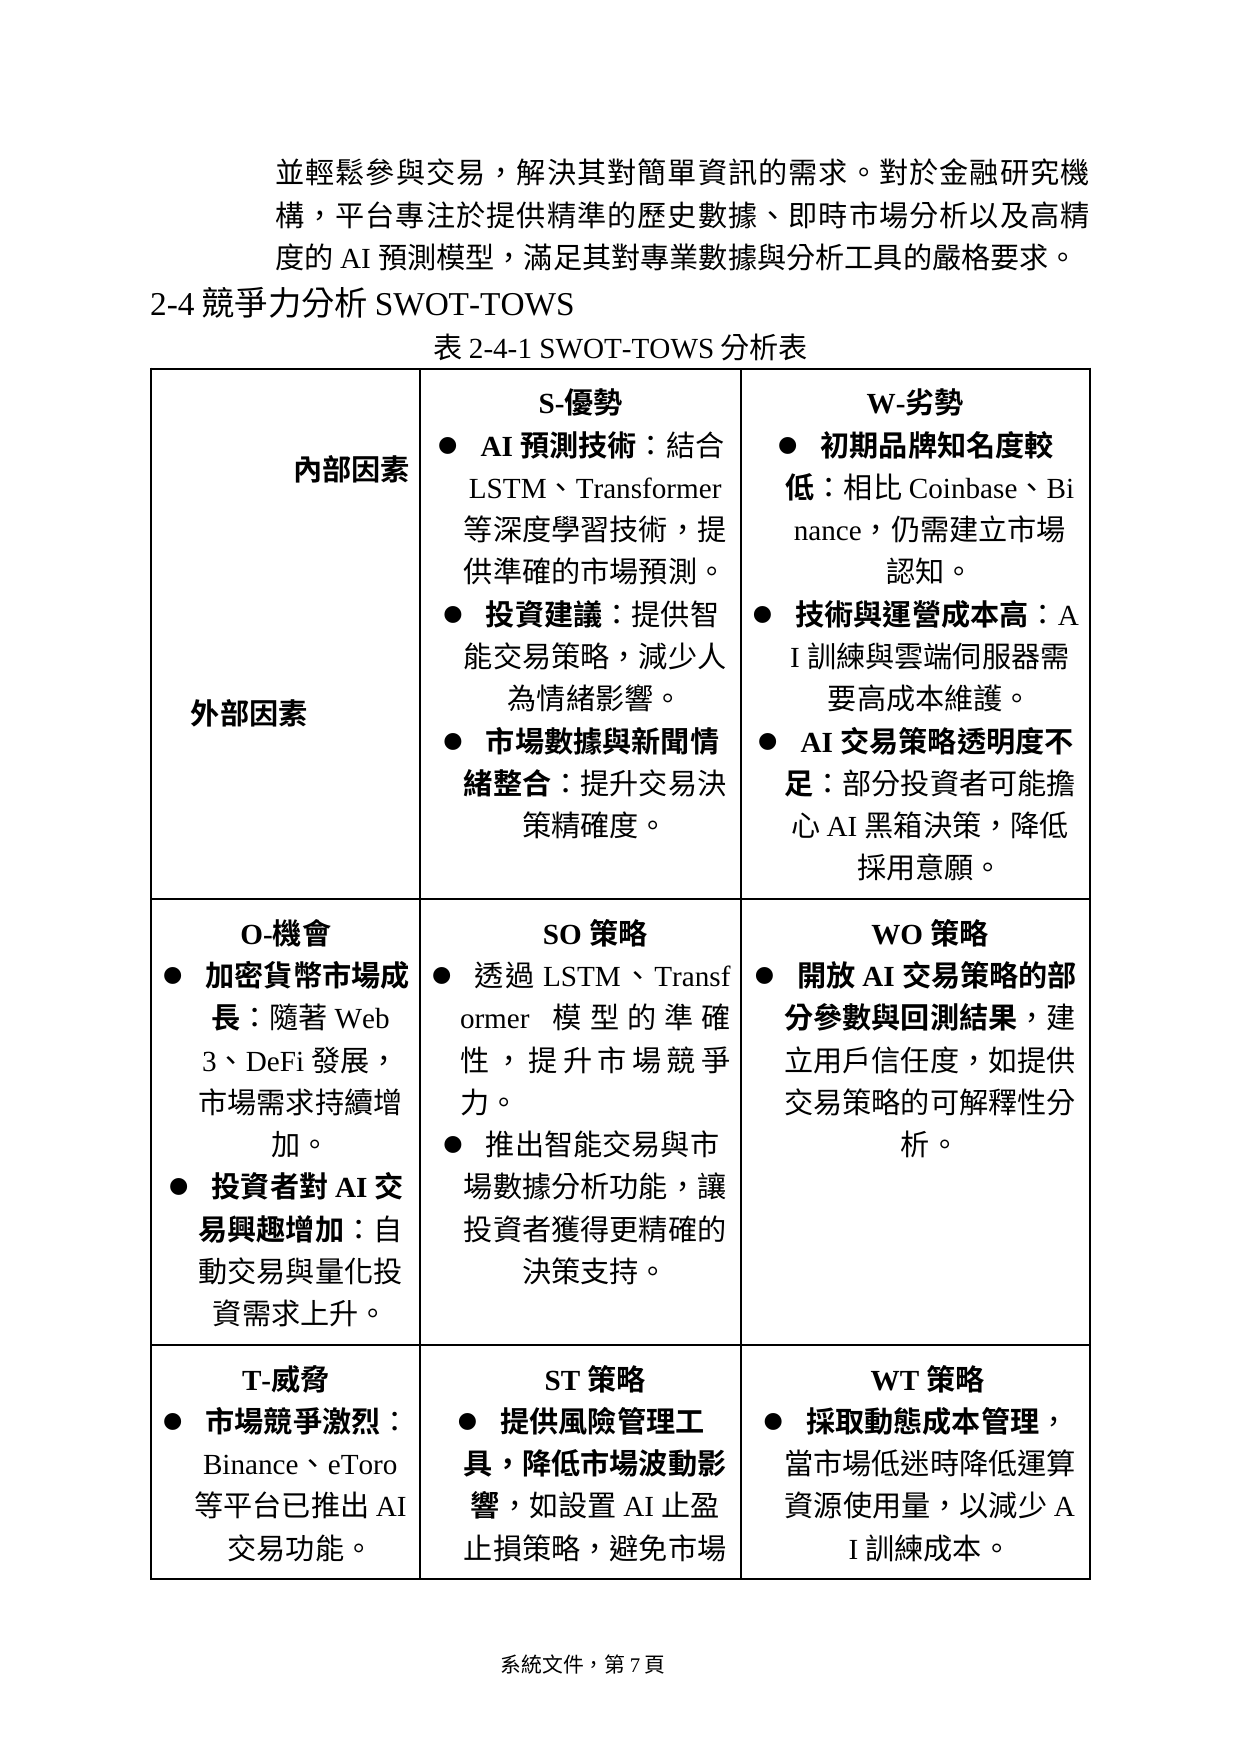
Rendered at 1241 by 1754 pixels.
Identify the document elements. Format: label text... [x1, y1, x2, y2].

table_cell SO 策略 透過LSTM、Transformer 模型的準確性，提升市場競爭力。 推出智能交易與市場數據分析功能，讓投資者獲得更精確的決策支持。 [421, 900, 740, 1344]
text 2-4競爭力分析SWOT-TOWS [150, 277, 1090, 325]
table_header S-優勢 AI 預測技術：結合 LSTM、Transformer 等深度學習技術，提供準確的市場預測。 投資建議：提供智能交易策略，減少人為情緒影響。 市場數據與新聞情緒整合：提升交易決策精確度。 [421, 370, 740, 898]
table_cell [152, 1346, 419, 1578]
table_header W-劣勢 初期品牌知名度較低：相比 Coinbase、Binance，仍需建立市場認知。 技術與運營成本高：AI 訓練與雲端伺服器需要高成本維護。 AI 交易策略透明度不足：部分投資者可能擔心 AI 黑箱決策，降低採用意願。 [742, 370, 1089, 898]
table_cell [421, 1346, 740, 1578]
table_cell WO 策略 開放 AI 交易策略的部分參數與回測結果，建立用戶信任度，如提供交易策略的可解釋性分析。 [742, 900, 1089, 1344]
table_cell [742, 1346, 1089, 1578]
text 表 2-4-1 SWOT-TOWS分析表 [150, 325, 1090, 367]
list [225, 150, 1090, 277]
table_cell O-機會 加密貨幣市場成長：隨著 Web3、DeFi 發展，市場需求持續增加。 投資者對 AI 交易興趣增加：自動交易與量化投資需求上升。 [152, 900, 419, 1344]
table_header 內部因素 外部因素 [152, 370, 419, 898]
